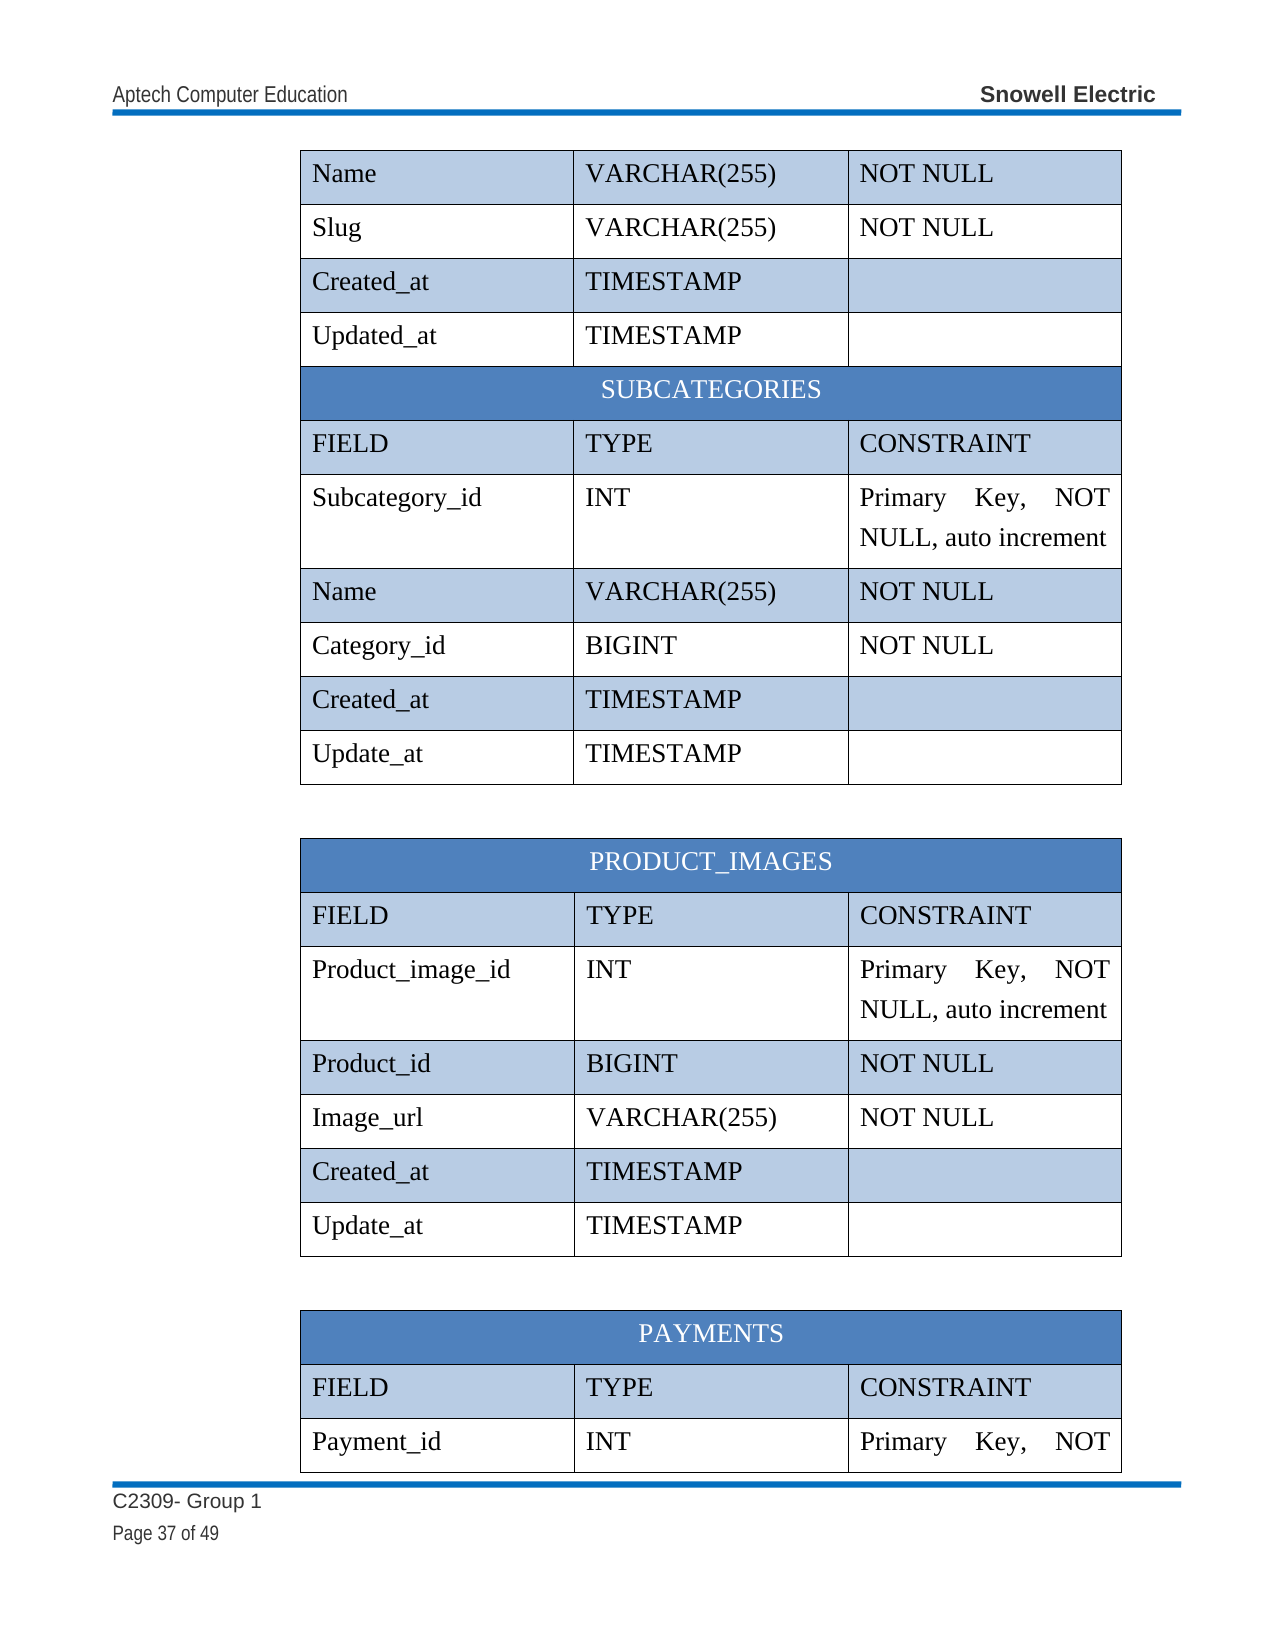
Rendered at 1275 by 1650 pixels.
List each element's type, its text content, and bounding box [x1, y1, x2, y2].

table_cell BIGINT [575, 1041, 848, 1094]
table_cell [849, 259, 1121, 312]
table_cell CONSTRAINT [849, 1365, 1121, 1418]
table_cell Update_at [301, 1203, 574, 1256]
table_cell NOT NULL [849, 205, 1121, 258]
table_cell FIELD [301, 893, 574, 946]
table_cell Name [301, 151, 573, 204]
table_cell Slug [301, 205, 573, 258]
table_cell TIMESTAMP [575, 1149, 848, 1202]
table_cell CONSTRAINT [849, 421, 1121, 474]
table_cell INT [575, 947, 848, 1040]
table_cell VARCHAR(255) [574, 569, 848, 622]
table_cell TYPE [574, 421, 848, 474]
table_cell INT [575, 1419, 848, 1472]
table_cell NOT NULL [849, 623, 1121, 676]
table_cell VARCHAR(255) [574, 205, 848, 258]
table_cell Created_at [301, 259, 573, 312]
table_cell FIELD [301, 1365, 574, 1418]
table_cell Subcategory_id [301, 475, 573, 568]
table_cell SUBCATEGORIES [301, 367, 1121, 420]
table_cell NOT NULL [849, 1041, 1121, 1094]
table_cell [849, 677, 1121, 730]
table_cell VARCHAR(255) [575, 1095, 848, 1148]
table_cell INT [574, 475, 848, 568]
table_cell [849, 1203, 1121, 1256]
table_cell Name [301, 569, 573, 622]
table_cell NOT NULL [849, 151, 1121, 204]
table_cell [849, 731, 1121, 784]
table_cell FIELD [301, 421, 573, 474]
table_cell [849, 1419, 1121, 1472]
table_cell TIMESTAMP [575, 1203, 848, 1256]
table_cell [849, 1149, 1121, 1202]
table_header PAYMENTS [301, 1311, 1121, 1364]
table_cell Primary Key, NOT NULL, auto increment [849, 475, 1121, 568]
table_cell CONSTRAINT [849, 893, 1121, 946]
table_cell Created_at [301, 1149, 574, 1202]
table_cell Updated_at [301, 313, 573, 366]
table_cell Product_id [301, 1041, 574, 1094]
table_cell [849, 313, 1121, 366]
table_cell Image_url [301, 1095, 574, 1148]
table_cell TYPE [575, 1365, 848, 1418]
table_cell TIMESTAMP [574, 731, 848, 784]
table_cell Created_at [301, 677, 573, 730]
table_cell Category_id [301, 623, 573, 676]
table_cell TYPE [575, 893, 848, 946]
table_cell BIGINT [574, 623, 848, 676]
table_cell NOT NULL [849, 1095, 1121, 1148]
table_cell Payment_id [301, 1419, 574, 1472]
table_cell Primary Key, NOT NULL, auto increment [849, 947, 1121, 1040]
table_cell TIMESTAMP [574, 677, 848, 730]
table_cell NOT NULL [849, 569, 1121, 622]
table_cell TIMESTAMP [574, 259, 848, 312]
table_header PRODUCT_IMAGES [301, 839, 1121, 892]
table_cell Update_at [301, 731, 573, 784]
table_cell VARCHAR(255) [574, 151, 848, 204]
table_cell TIMESTAMP [574, 313, 848, 366]
table_cell Product_image_id [301, 947, 574, 1040]
